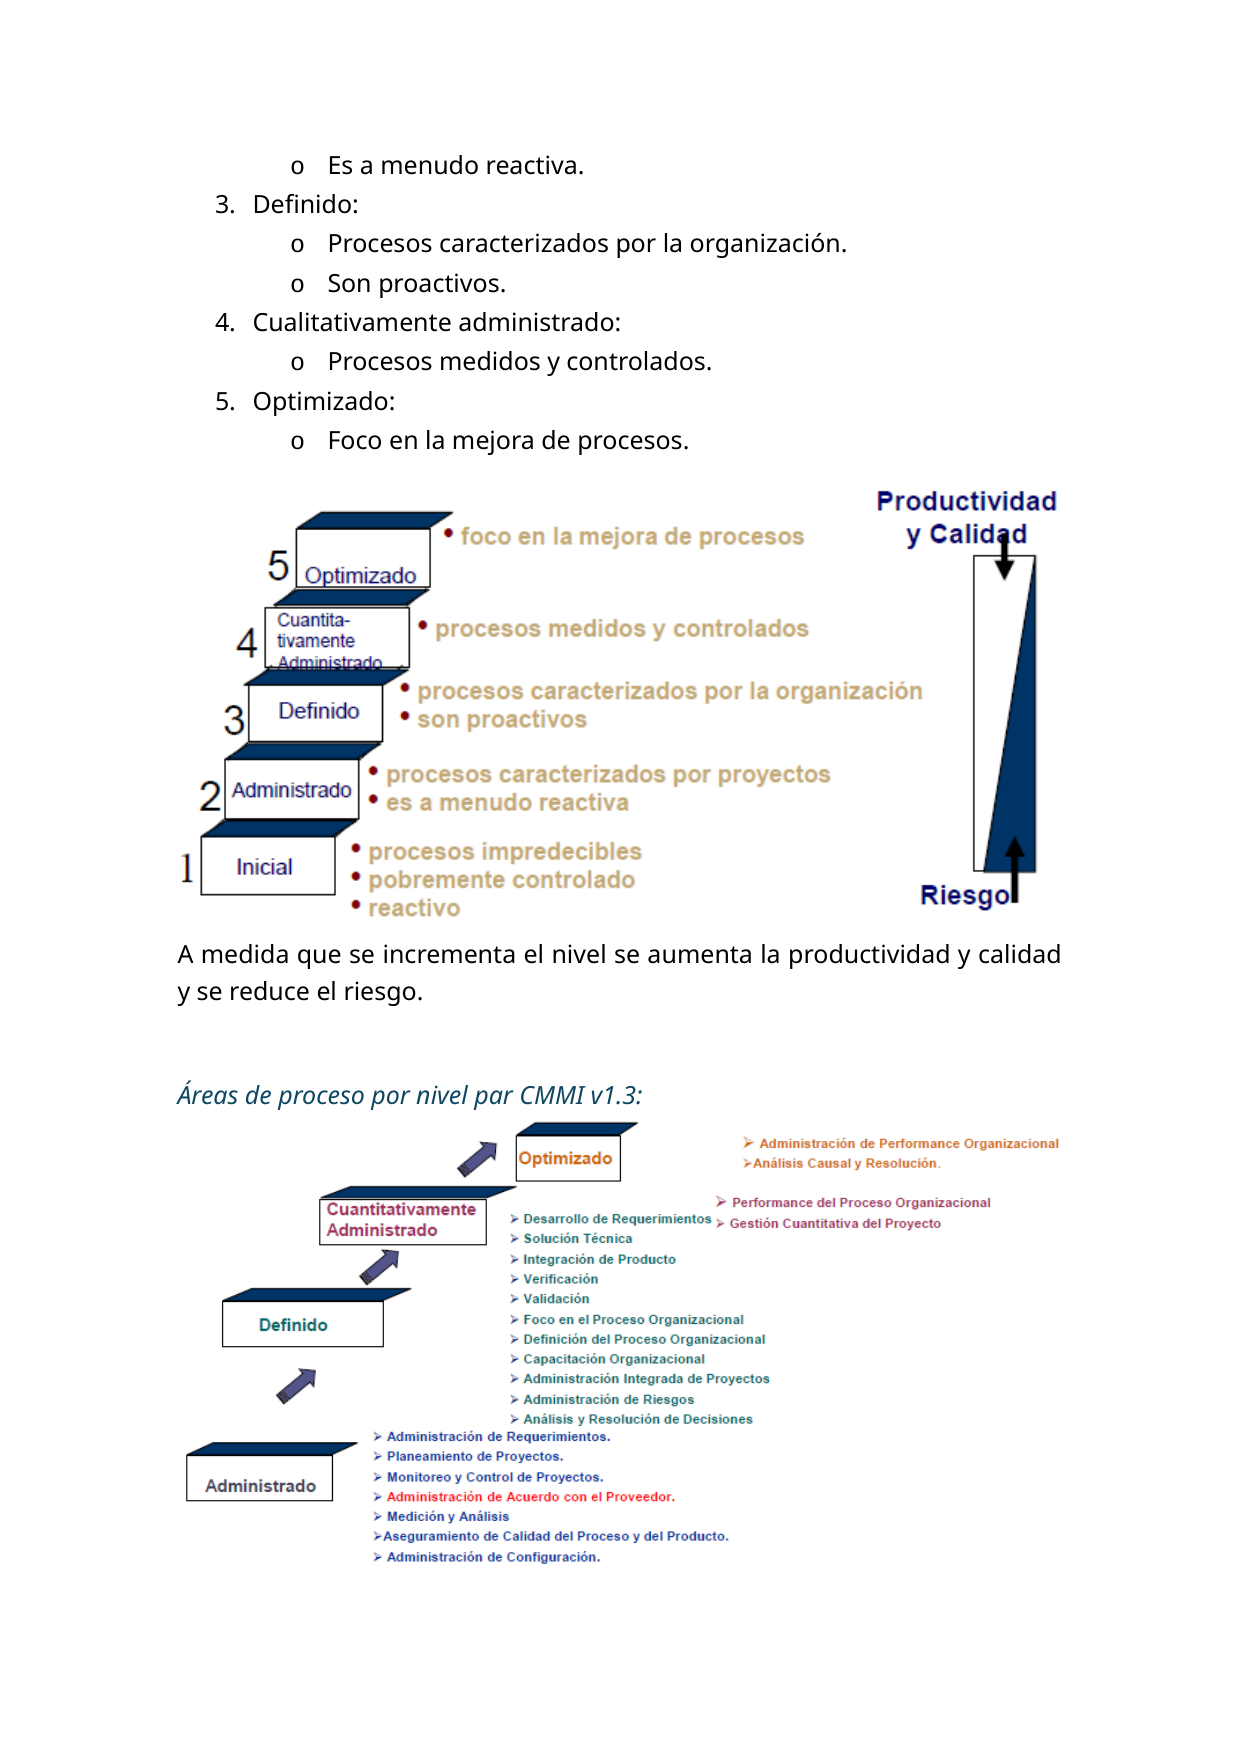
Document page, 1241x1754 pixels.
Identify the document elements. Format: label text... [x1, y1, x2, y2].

list Optimizado: [215, 383, 1063, 417]
text A medida que se incrementa el nivel se aumenta la productividad y calidad y se reduce el riesgo. [177, 937, 1063, 1008]
list Procesos medidos y controlados. [290, 344, 1063, 378]
list Es a menudo reactiva. [290, 148, 1063, 182]
picture [177, 1118, 1063, 1572]
list Procesos caracterizados por la organización. [290, 226, 1063, 260]
subtitle Áreas de proceso por nivel par CMMI v1.3: [177, 1078, 1063, 1112]
list Foco en la mejora de procesos. [290, 423, 1063, 457]
list Cualitativamente administrado: [215, 305, 1063, 339]
list Son proactivos. [290, 266, 1063, 300]
list Definido: [215, 187, 1063, 221]
picture [177, 478, 1063, 918]
